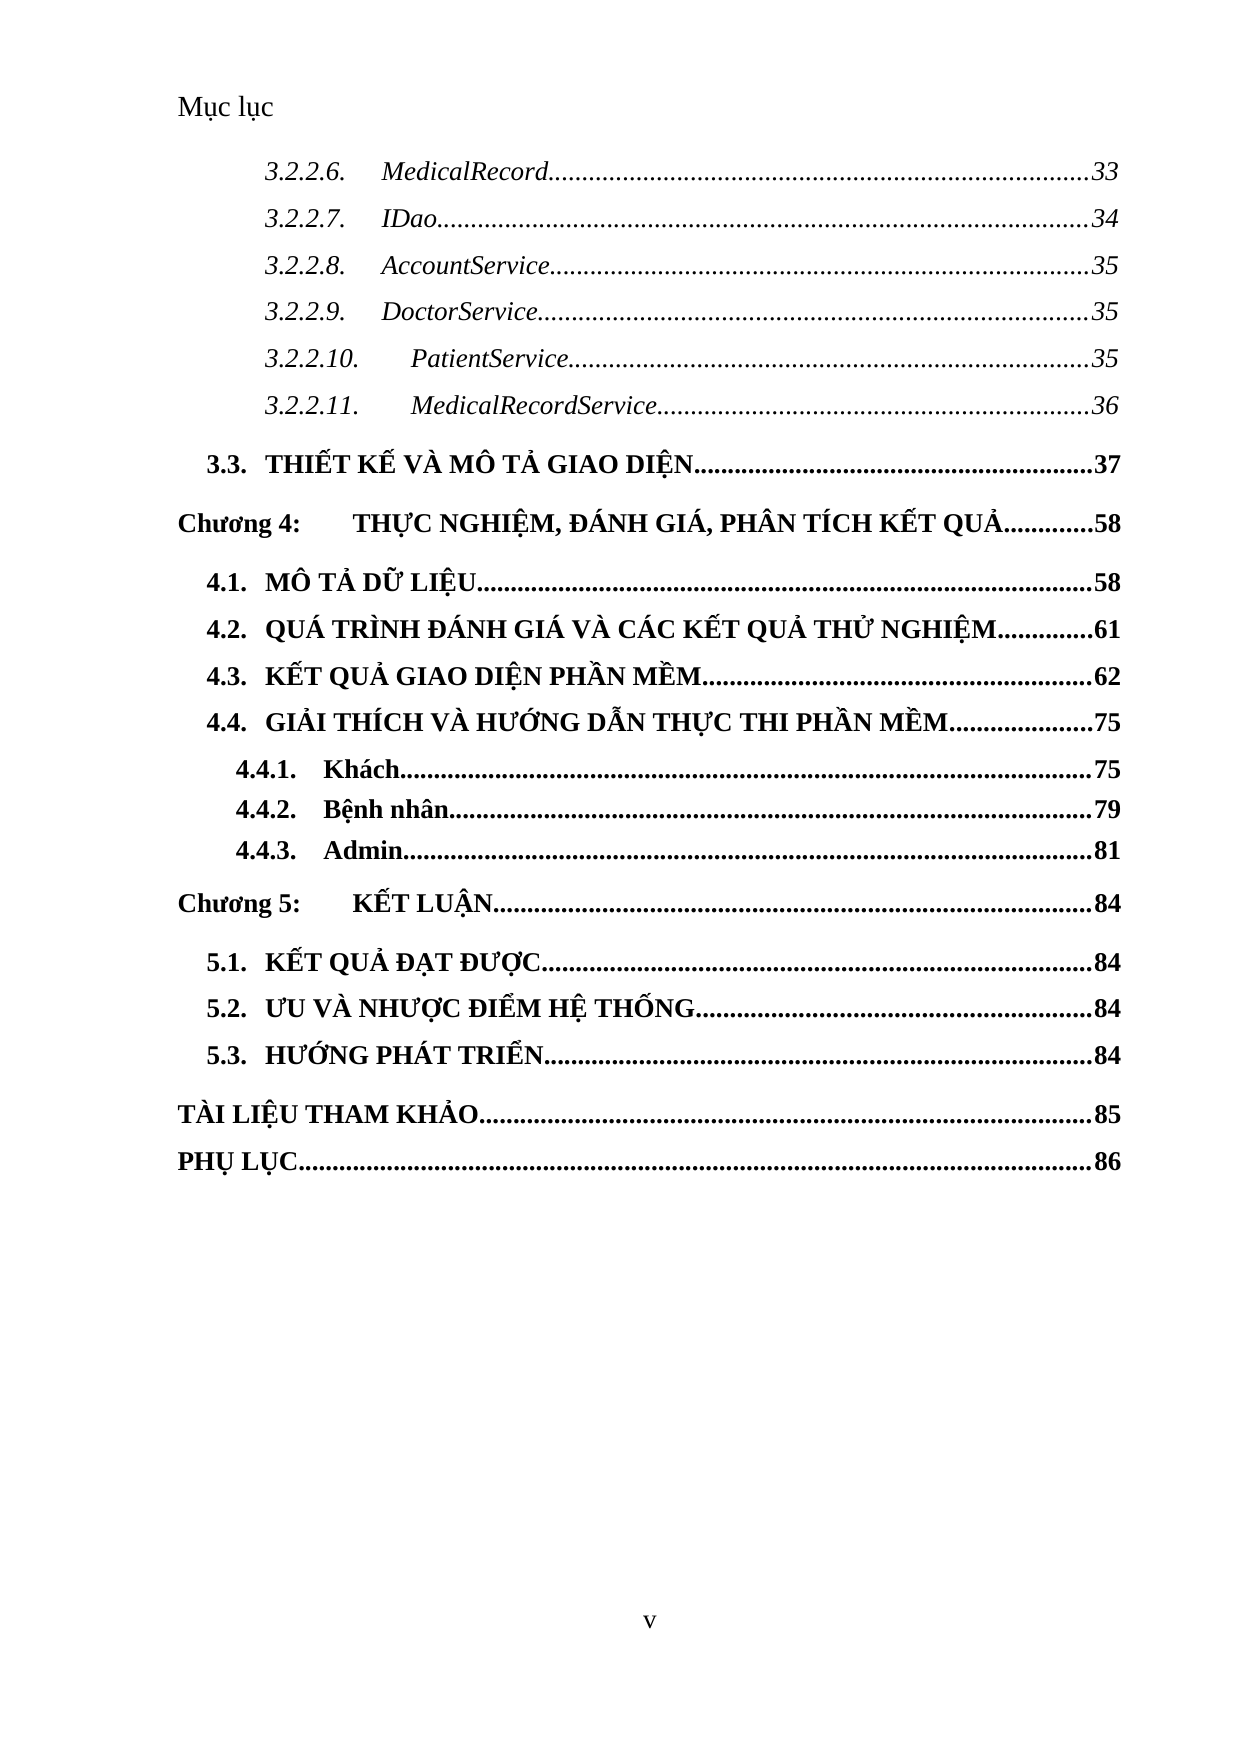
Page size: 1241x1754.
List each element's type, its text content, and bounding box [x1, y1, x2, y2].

text 5.3. Hướng phát triển 84 [206, 1039, 1122, 1070]
text Chương 4: THỰC NGHIỆM, ĐÁNH GIÁ, PHÂN TÍCH KẾT QUẢ 58 [177, 507, 1122, 538]
text 4.4. Giải thích và hướng dẫn thực thi phần mềm 75 [206, 706, 1122, 737]
text TÀI LIỆU THAM KHẢO 85 [177, 1098, 1122, 1129]
text 3.2.2.6. MedicalRecord 33 [265, 155, 1122, 187]
text 4.1. Mô tả dữ liệu 58 [206, 566, 1122, 597]
text 4.3. Kết quả giao diện phần mềm 62 [206, 659, 1122, 691]
text 3.2.2.10. PatientService 35 [265, 342, 1122, 373]
text 4.2. Quá trình đánh giá và các kết quả Thử nghiệm 61 [206, 613, 1122, 644]
text 3.2.2.7. IDao 34 [265, 202, 1122, 233]
text 3.2.2.9. DoctorService 35 [265, 295, 1122, 327]
text 3.2.2.8. AccountService 35 [265, 249, 1122, 280]
text 5.2. Ưu và nhược điểm hệ thống 84 [206, 992, 1122, 1024]
text PHỤ LỤC 86 [177, 1145, 1122, 1176]
text 4.4.2. Bệnh nhân 79 [236, 793, 1122, 824]
text 5.1. Kết quả đạt được 84 [206, 946, 1122, 977]
text 3.2.2.11. MedicalRecordService 36 [265, 389, 1122, 420]
text 4.4.3. Admin 81 [236, 834, 1122, 865]
text 3.3. Thiết kế và mô tả giao diện 37 [206, 448, 1122, 479]
text 4.4.1. Khách 75 [236, 753, 1122, 784]
text Chương 5: KẾT LUẬN 84 [177, 887, 1122, 918]
